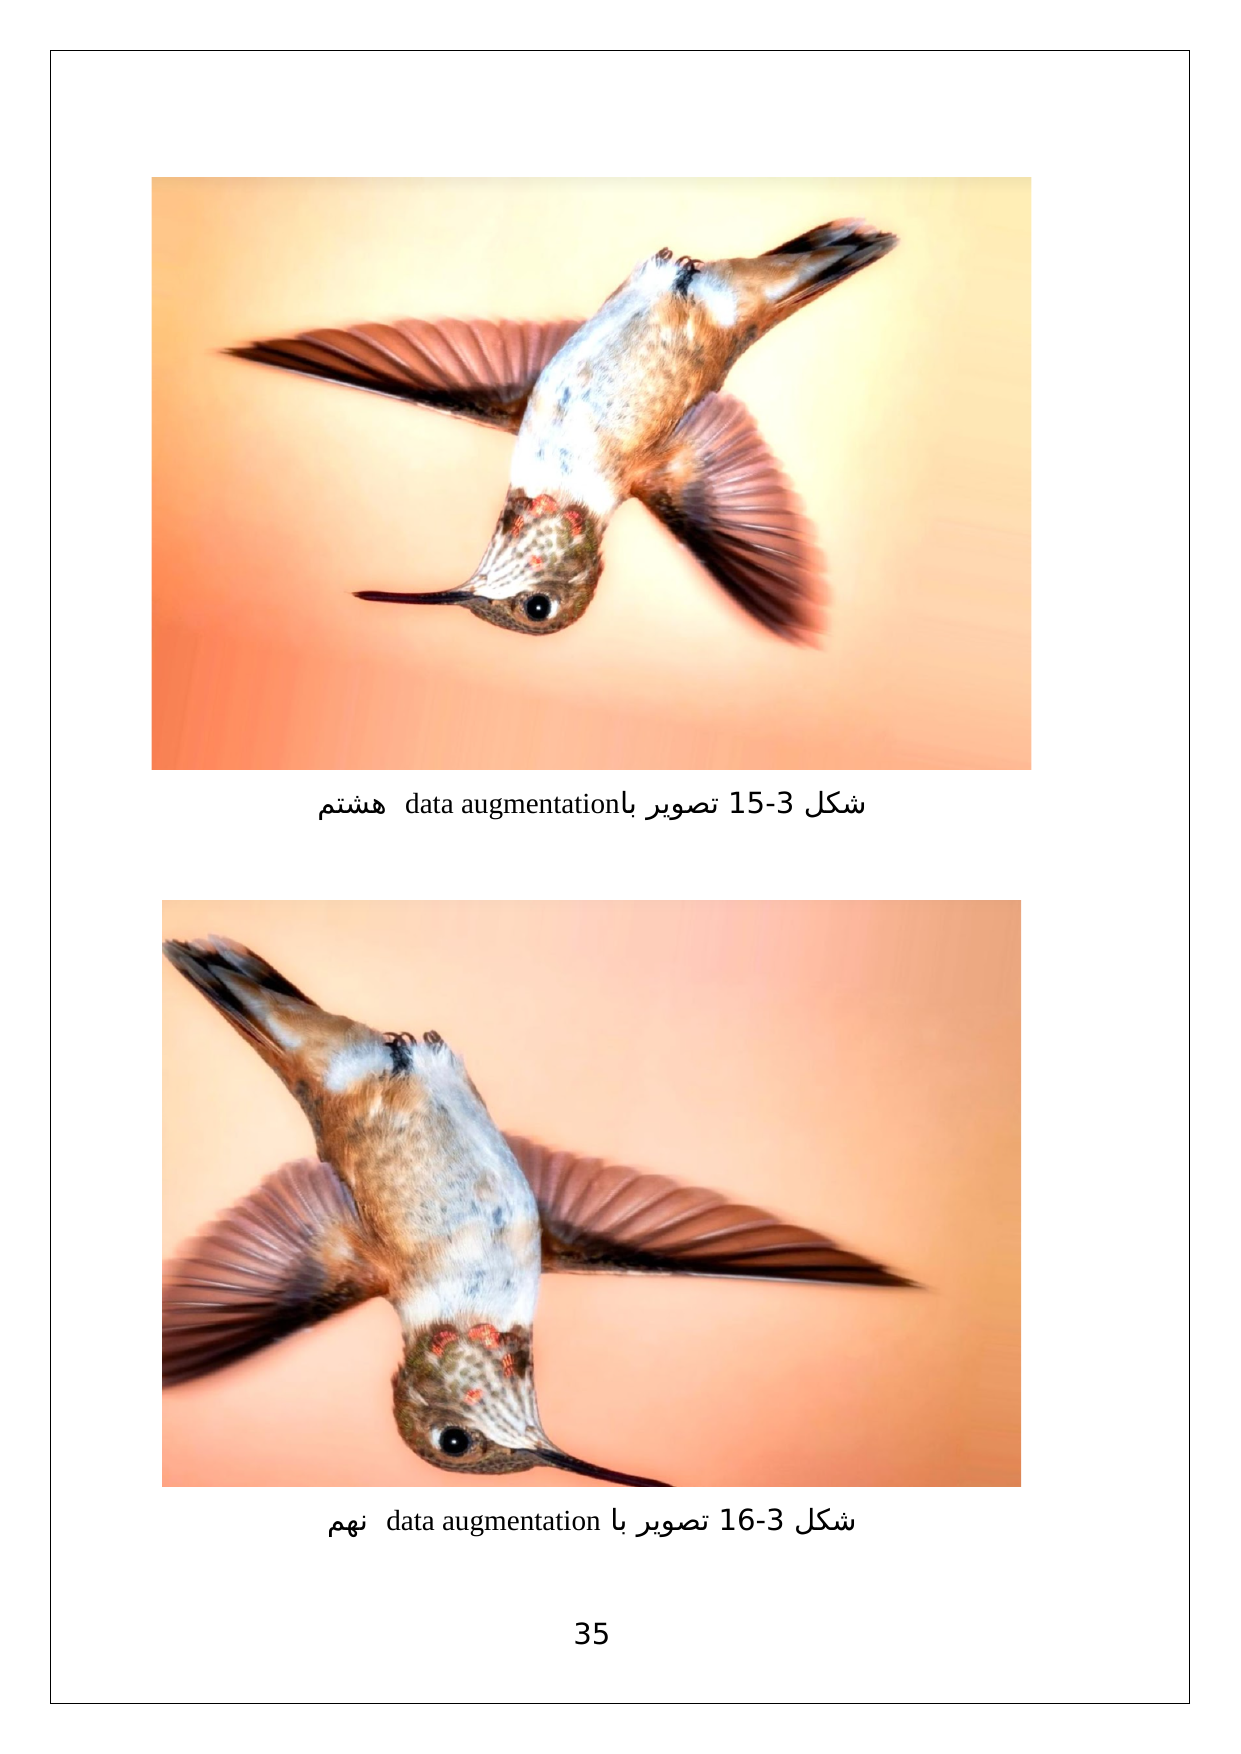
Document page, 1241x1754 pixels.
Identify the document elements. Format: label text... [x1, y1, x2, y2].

picture [151, 177, 1032, 770]
text شکل 3-16 تصویر با data augmentation نهم [150, 1503, 1063, 1538]
text شکل 3-15 تصویر باdata augmentation هشتم [150, 786, 1063, 821]
picture [162, 900, 1022, 1487]
